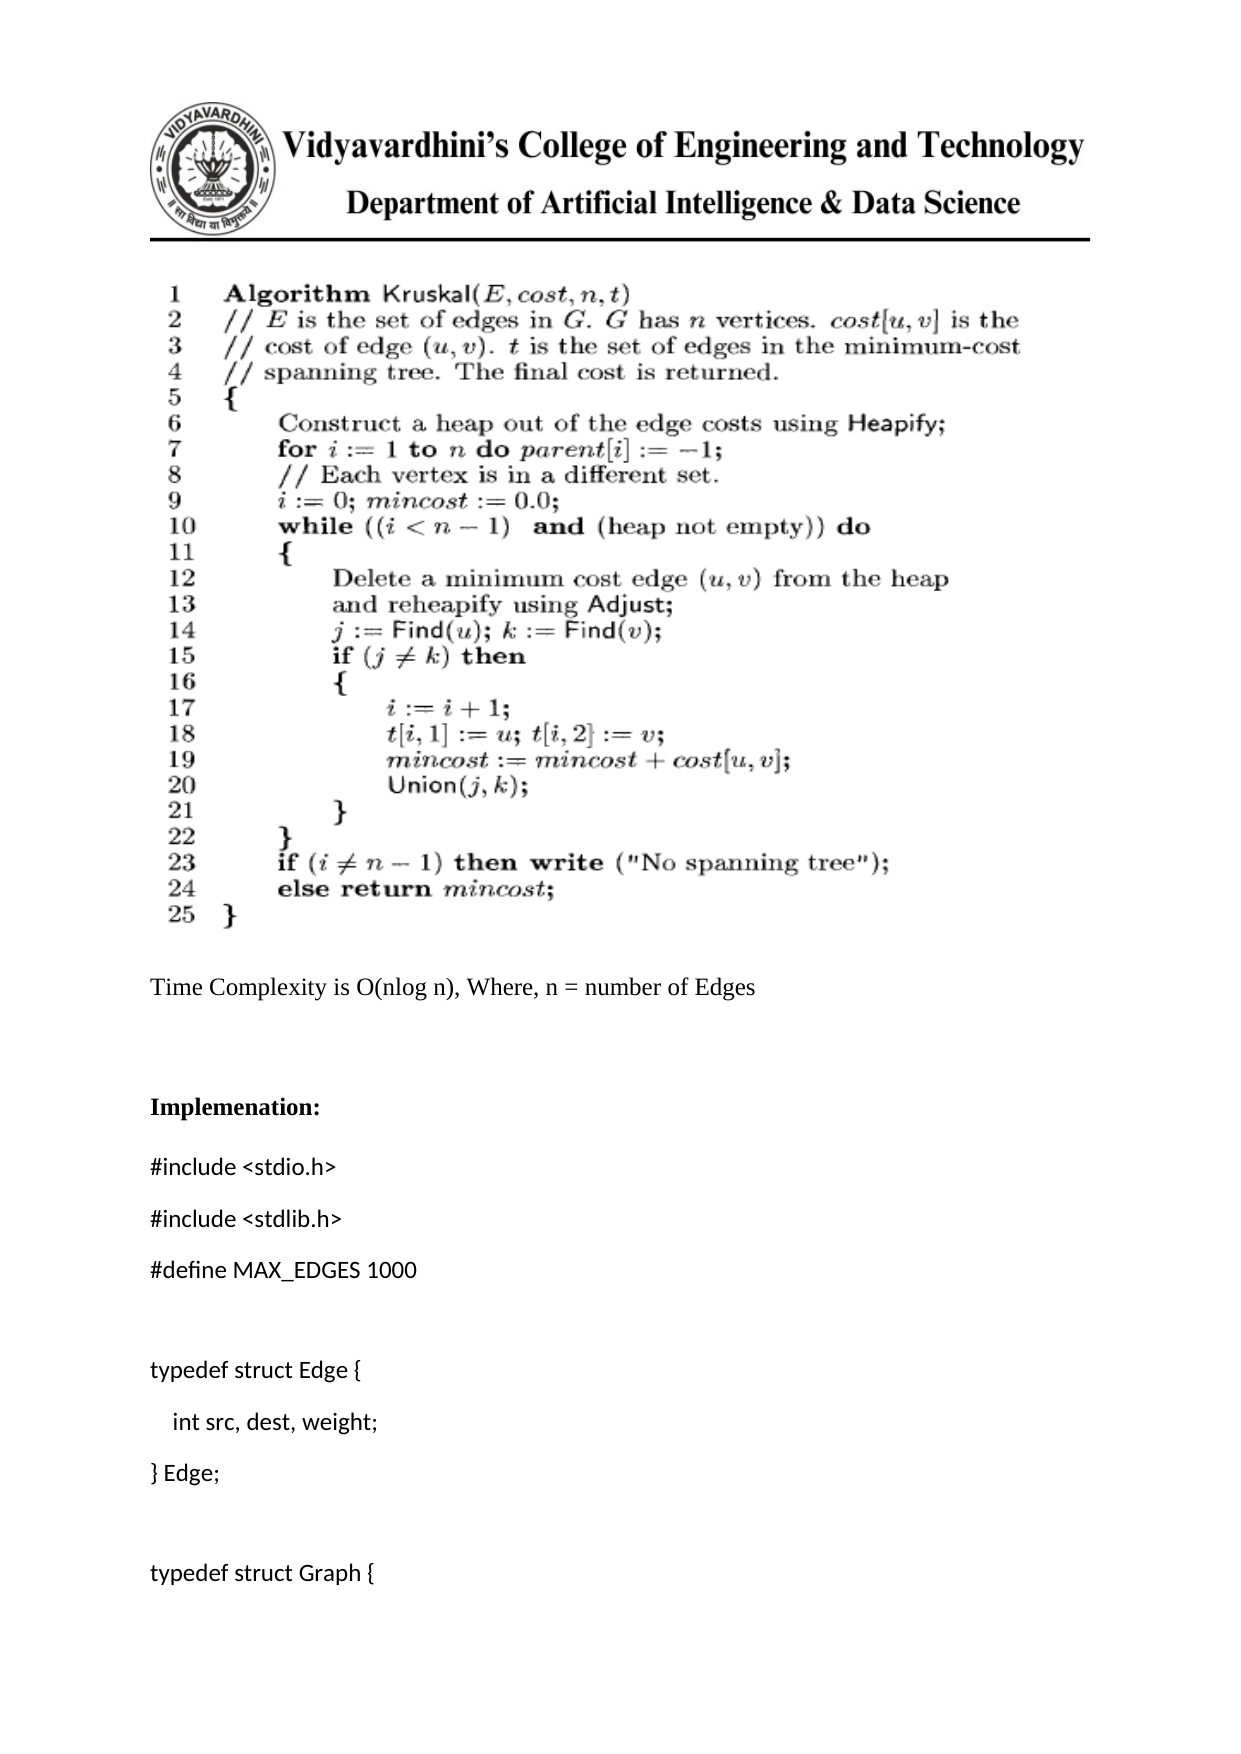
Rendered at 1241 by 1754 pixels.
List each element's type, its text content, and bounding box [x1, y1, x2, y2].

text typedef struct Graph { [150, 1557, 1090, 1588]
text #include <stdlib.h> [150, 1203, 1090, 1233]
picture [150, 272, 1035, 942]
text #include <stdio.h> [150, 1151, 1090, 1182]
text int src, dest, weight; [150, 1406, 1090, 1436]
text Time Complexity is O(nlog n), Where, n = number of Edges [150, 972, 1090, 1001]
picture [150, 102, 1091, 245]
text Implemenation: [150, 1092, 1090, 1120]
text #define MAX_EDGES 1000 [150, 1254, 1090, 1284]
text typedef struct Edge { [150, 1354, 1090, 1385]
text } Edge; [150, 1457, 1090, 1487]
